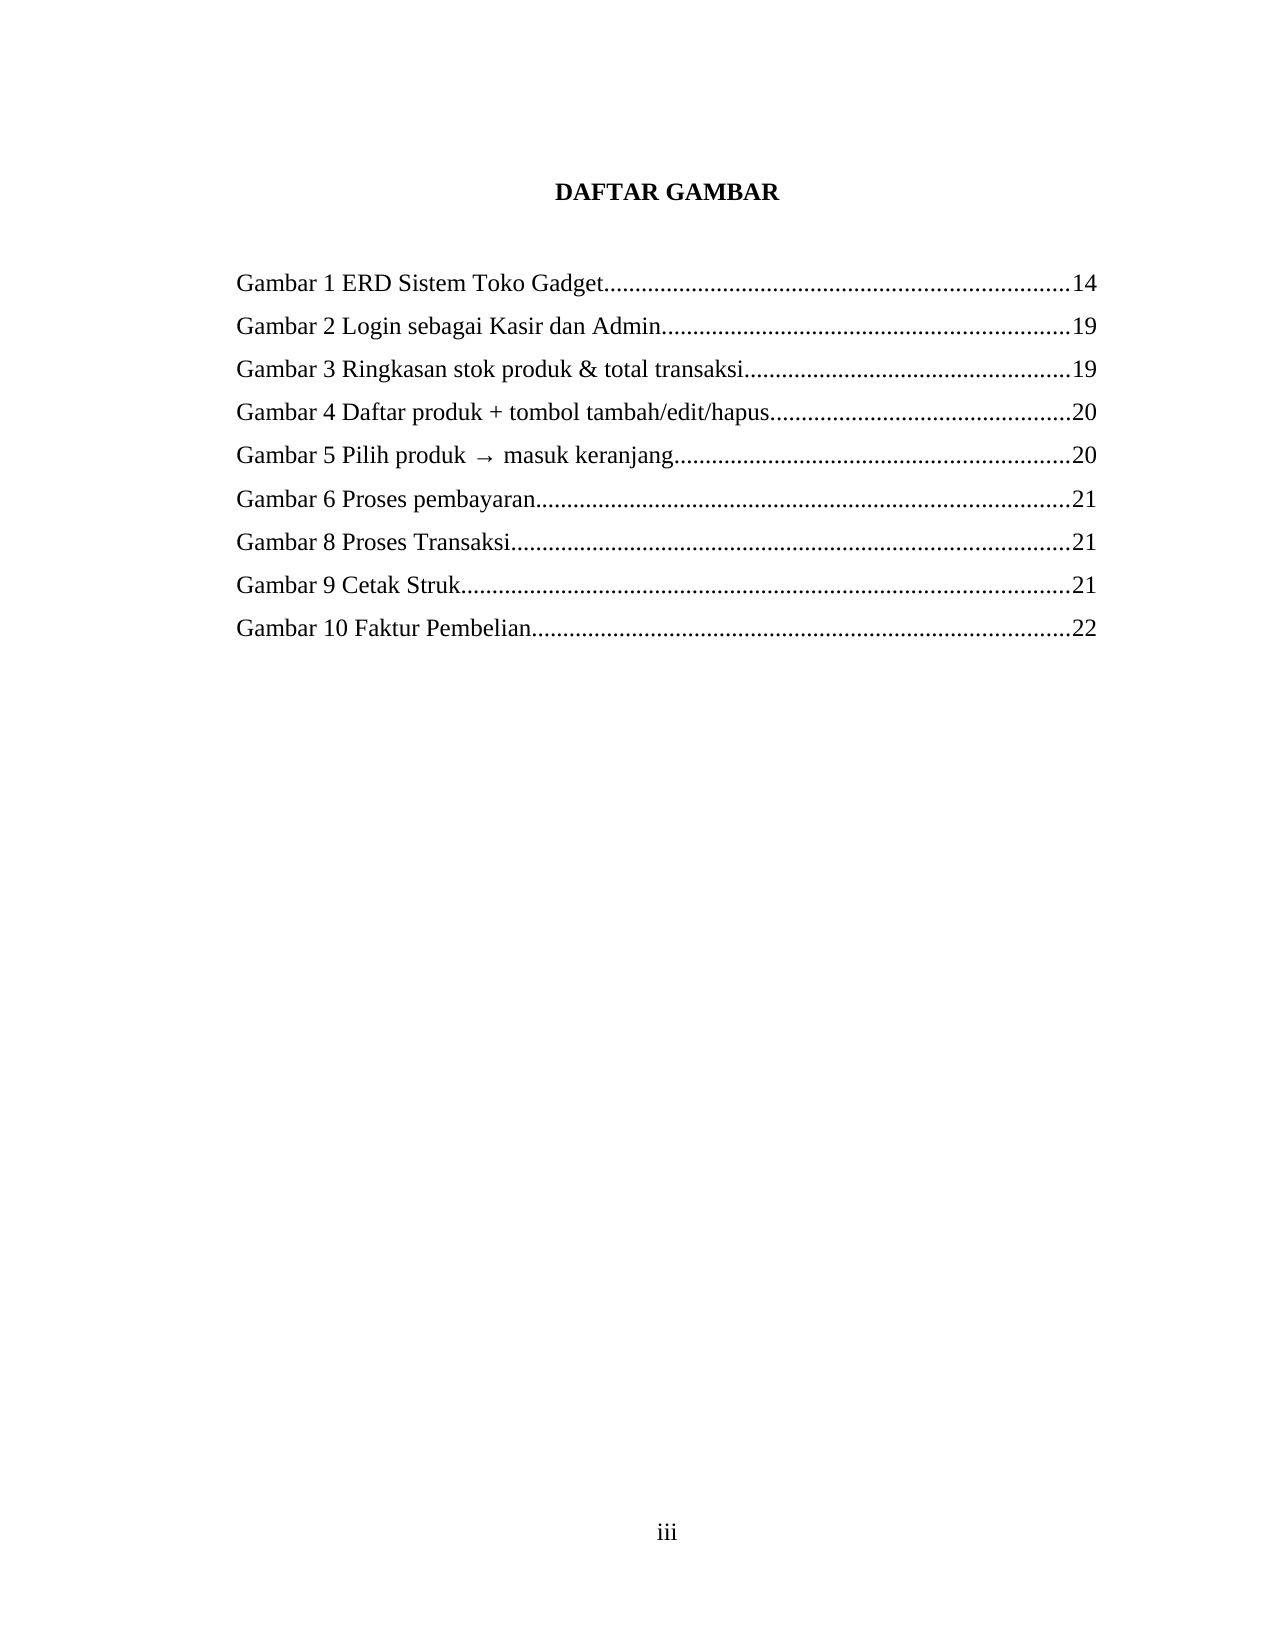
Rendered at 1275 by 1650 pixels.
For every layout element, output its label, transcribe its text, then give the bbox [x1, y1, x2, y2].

subtitle DAFTAR GAMBAR [236, 177, 1098, 206]
text Gambar 3 Ringkasan stok produk & total transaksi. 19 [236, 354, 1098, 383]
text Gambar 5 Pilih produk → masuk keranjang 20 [236, 441, 1098, 469]
text Gambar 8 Proses Transaksi 21 [236, 527, 1098, 556]
text Gambar 9 Cetak Struk 21 [236, 570, 1098, 599]
text Gambar 6 Proses pembayaran. 21 [236, 484, 1098, 512]
text Gambar 10 Faktur Pembelian 22 [236, 613, 1098, 642]
text Gambar 2 Login sebagai Kasir dan Admin. 19 [236, 311, 1098, 340]
text Gambar 4 Daftar produk + tombol tambah/edit/hapus. 20 [236, 397, 1098, 426]
text Gambar 1 ERD Sistem Toko Gadget 14 [236, 268, 1098, 297]
